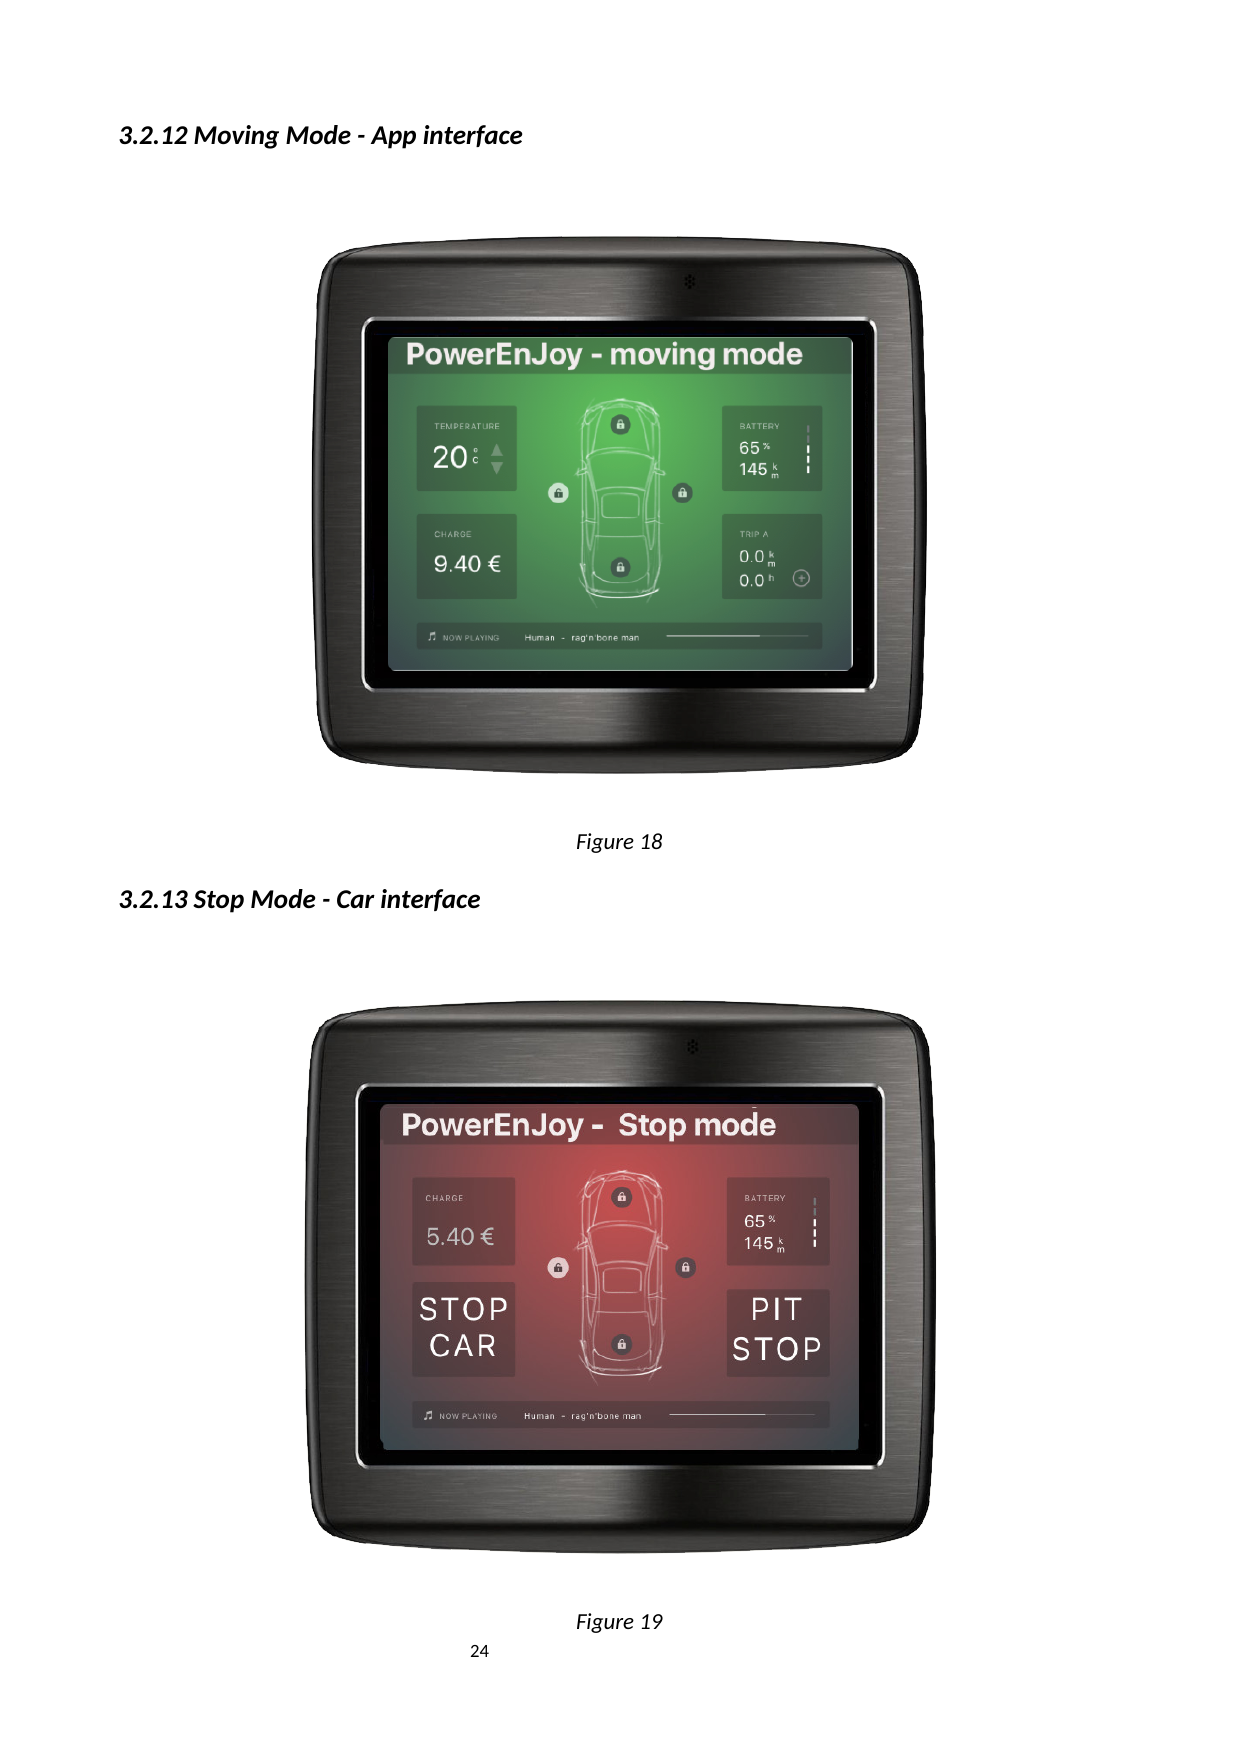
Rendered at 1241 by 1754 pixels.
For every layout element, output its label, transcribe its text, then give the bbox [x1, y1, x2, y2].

picture [286, 942, 954, 1608]
subtitle 3.2.12 Moving Mode - App interface [118, 118, 1122, 151]
subtitle 3.2.13 Stop Mode - Car interface [118, 882, 1122, 915]
text Figure 19 [118, 1607, 1122, 1636]
picture [295, 178, 945, 827]
text Figure 18 [118, 827, 1122, 855]
